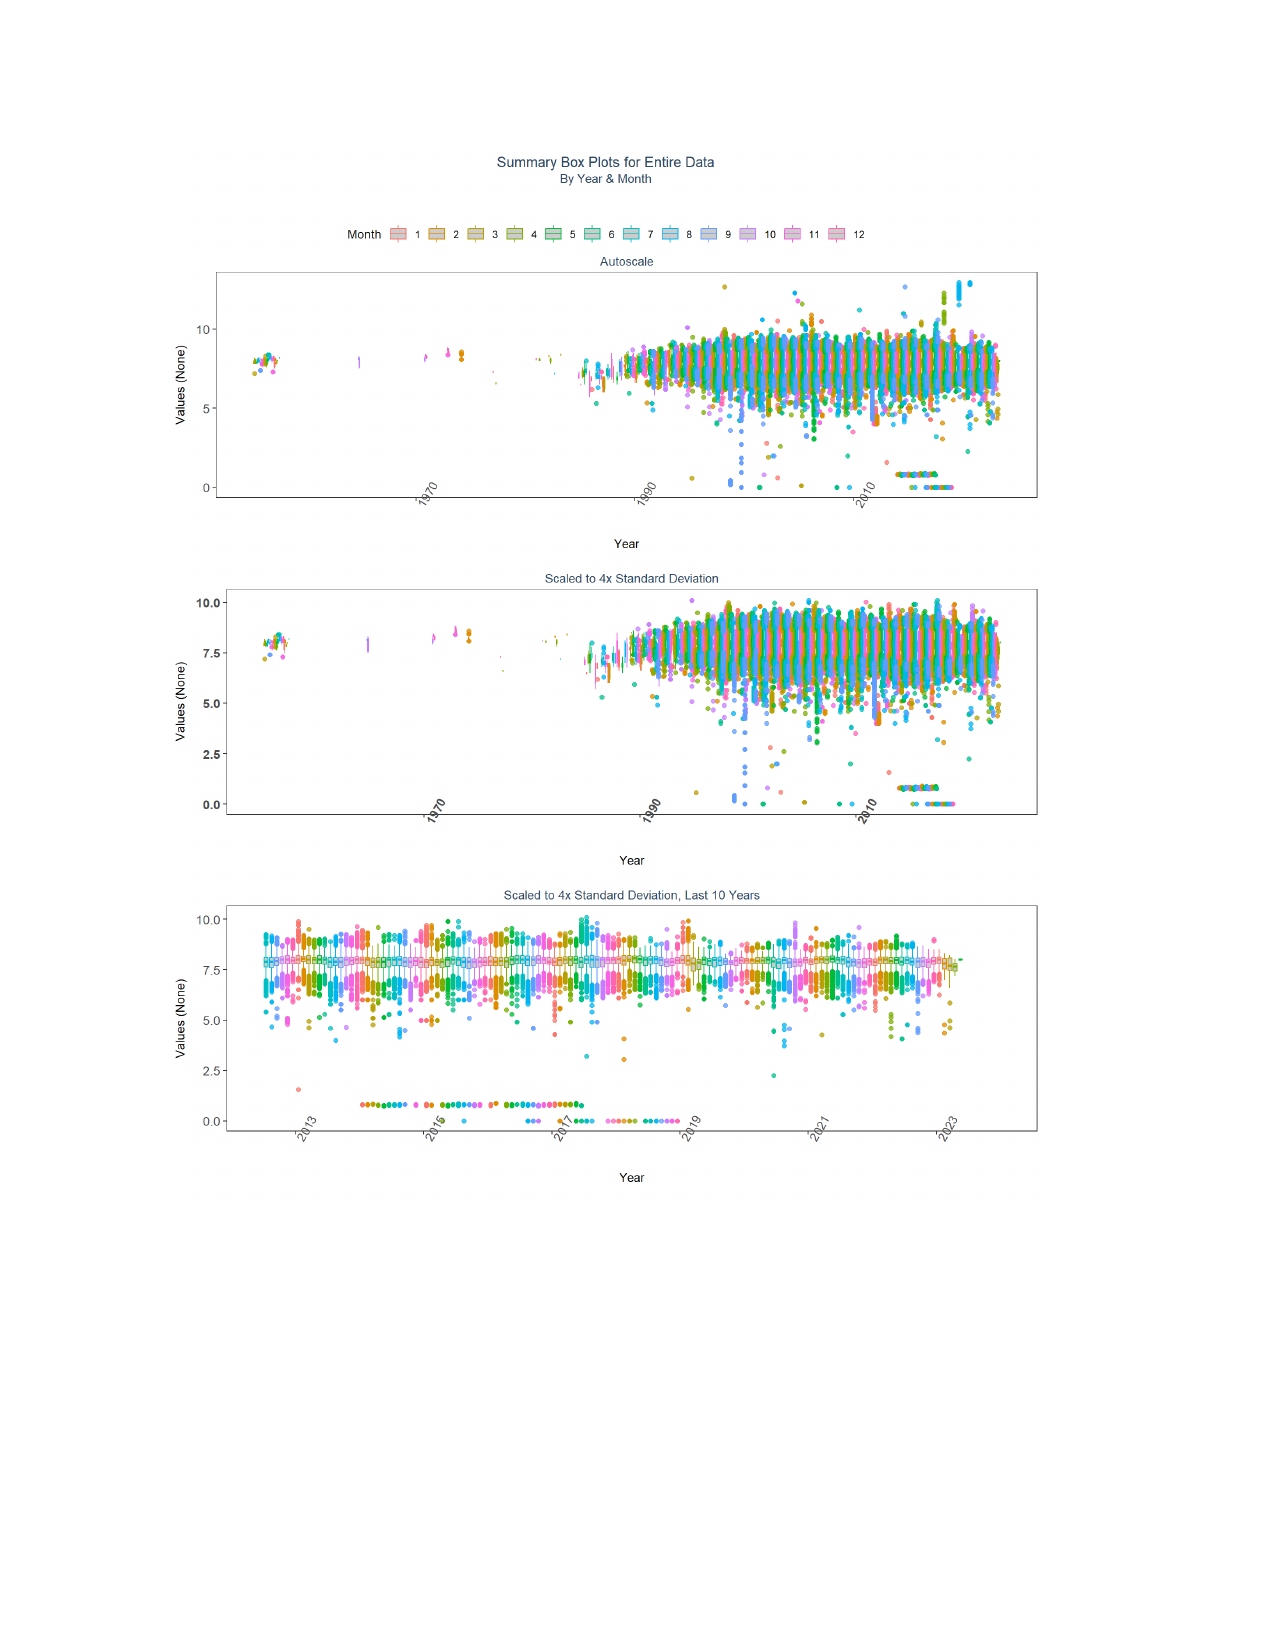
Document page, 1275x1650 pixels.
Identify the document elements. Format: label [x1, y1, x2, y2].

picture [168, 150, 1044, 1200]
